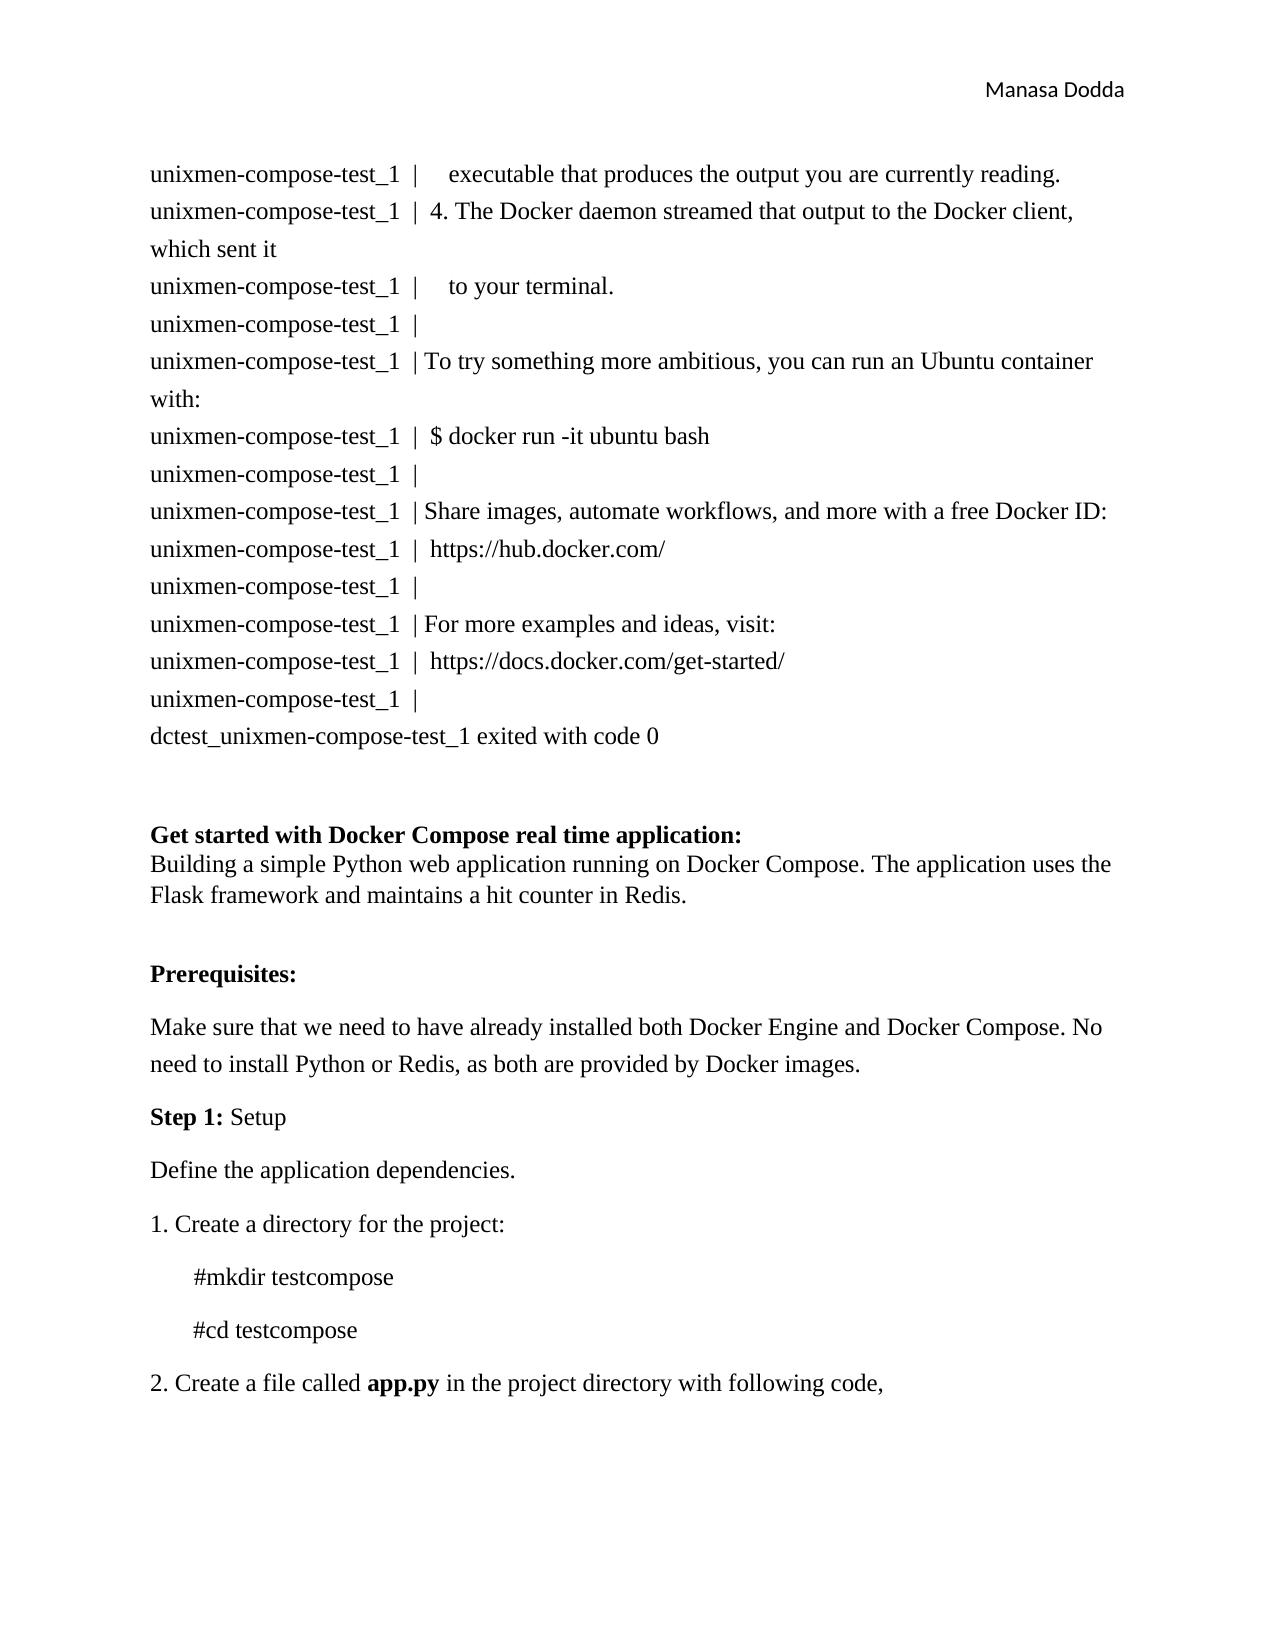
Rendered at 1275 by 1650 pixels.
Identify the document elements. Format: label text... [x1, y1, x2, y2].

text Define the application dependencies. [150, 1147, 1125, 1184]
text unixmen-compose-test_1 | For more examples and ideas, visit: [150, 600, 1125, 637]
text #mkdir testcompose [187, 1253, 1125, 1291]
text unixmen-compose-test_1 | $ docker run -it ubuntu bash [150, 412, 1125, 450]
text unixmen-compose-test_1 | https://docs.docker.com/get-started/ [150, 637, 1125, 675]
text unixmen-compose-test_1 | [150, 562, 1125, 600]
text dctest_unixmen-compose-test_1 exited with code 0 [150, 712, 1125, 750]
text #cd testcompose [150, 1306, 1125, 1344]
text unixmen-compose-test_1 | [150, 300, 1125, 337]
text unixmen-compose-test_1 | Share images, automate workflows, and more with a free Docker ID: [150, 487, 1125, 525]
text unixmen-compose-test_1 | 4. The Docker daemon streamed that output to the Docker client, which sent it [150, 187, 1125, 262]
text Building a simple Python web application running on Docker Compose. The application uses the Flask framework and maintains a hit counter in Redis. [150, 849, 1125, 909]
text 2. Create a file called app.py in the project directory with following code, [150, 1359, 1125, 1397]
text unixmen-compose-test_1 | To try something more ambitious, you can run an Ubuntu container with: [150, 337, 1125, 412]
text Step 1: Setup [150, 1094, 1125, 1131]
text unixmen-compose-test_1 | https://hub.docker.com/ [150, 525, 1125, 562]
subtitle Get started with Docker Compose real time application: [150, 806, 1125, 849]
text unixmen-compose-test_1 | [150, 675, 1125, 712]
subtitle Prerequisites: [150, 928, 1125, 987]
text unixmen-compose-test_1 | to your terminal. [150, 262, 1125, 300]
text unixmen-compose-test_1 | [150, 450, 1125, 487]
text unixmen-compose-test_1 | executable that produces the output you are currently reading. [150, 150, 1125, 187]
text Make sure that we need to have already installed both Docker Engine and Docker Compose. No need to install Python or Redis, as both are provided by Docker images. [150, 1003, 1125, 1078]
text 1. Create a directory for the project: [150, 1200, 1125, 1237]
